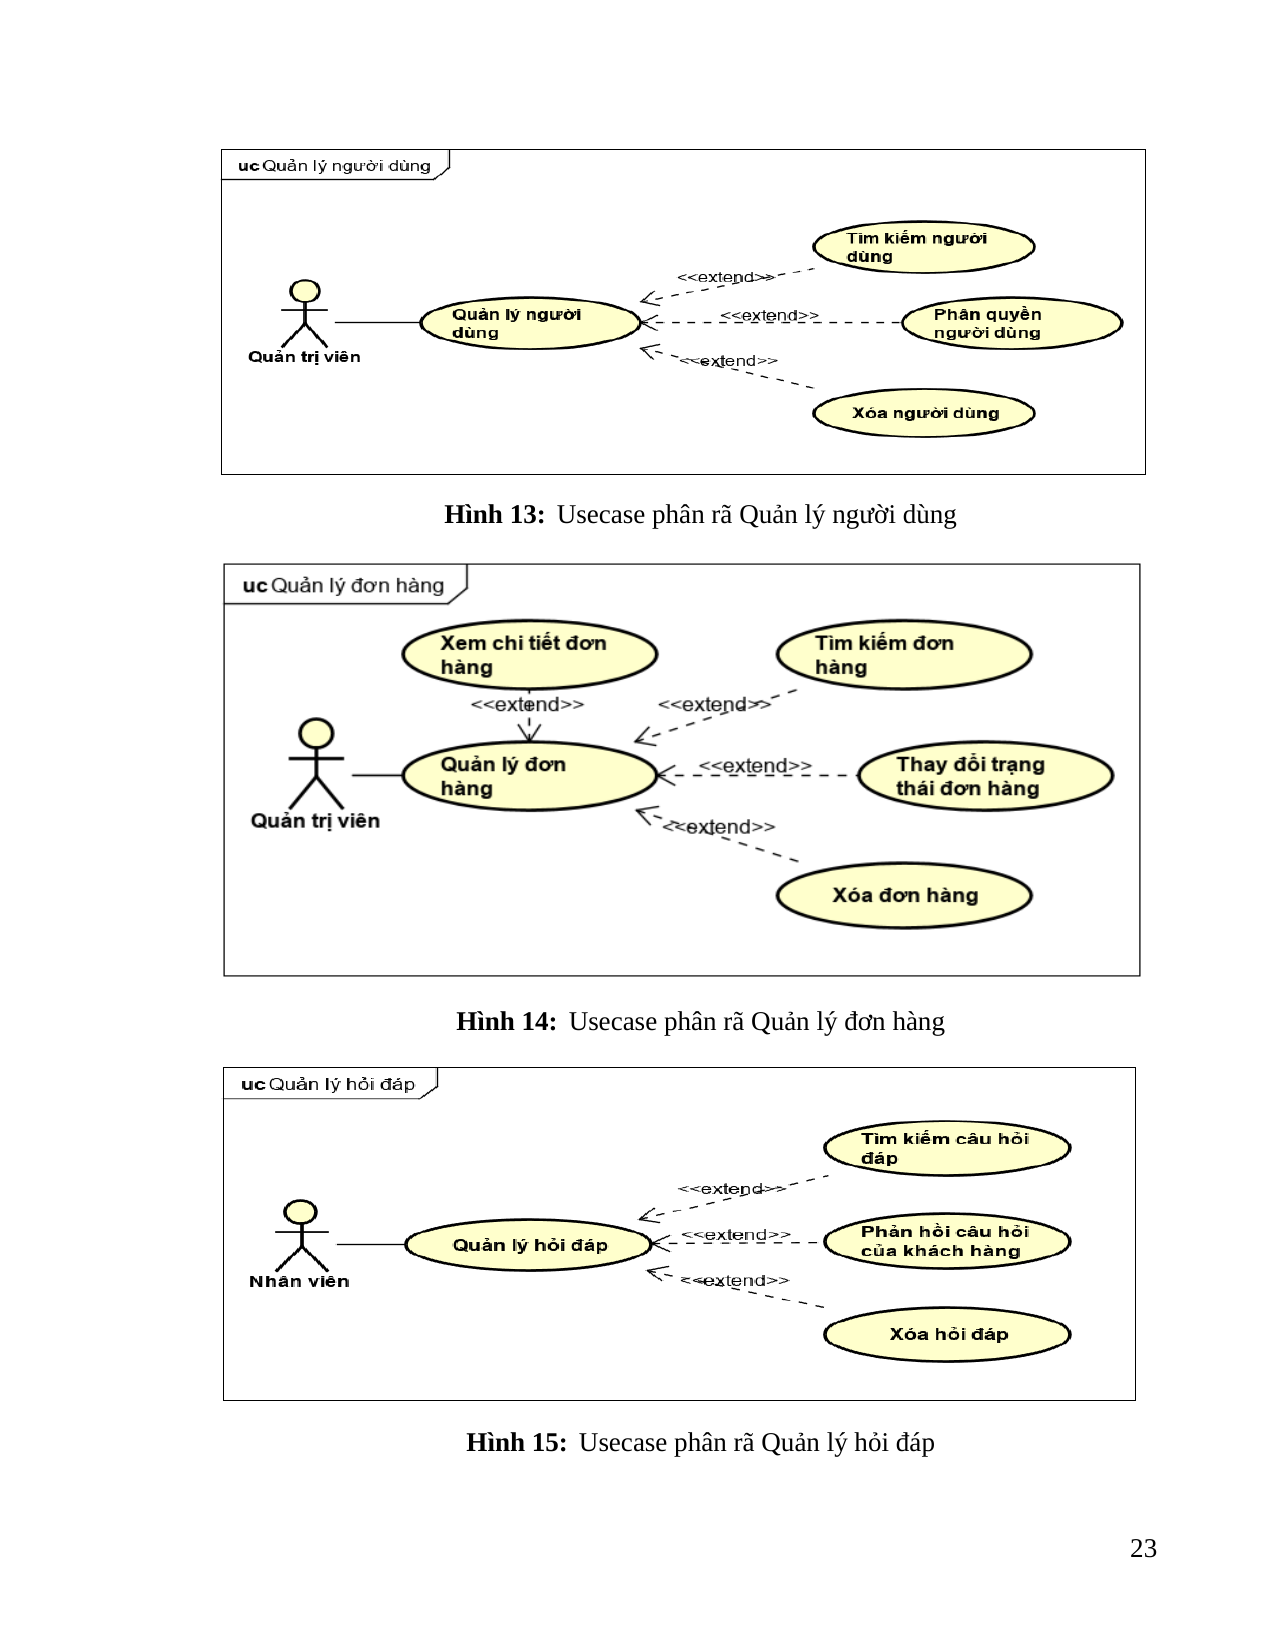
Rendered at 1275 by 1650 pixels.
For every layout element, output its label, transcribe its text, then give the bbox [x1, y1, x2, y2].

subtitle Usecase phân rã Quản lý đơn hàng [244, 1005, 1157, 1036]
picture [206, 1055, 1154, 1412]
subtitle Usecase phân rã Quản lý người dùng [244, 499, 1157, 530]
subtitle Usecase phân rã Quản lý hỏi đáp [244, 1426, 1157, 1457]
picture [206, 137, 1162, 485]
picture [206, 548, 1157, 991]
